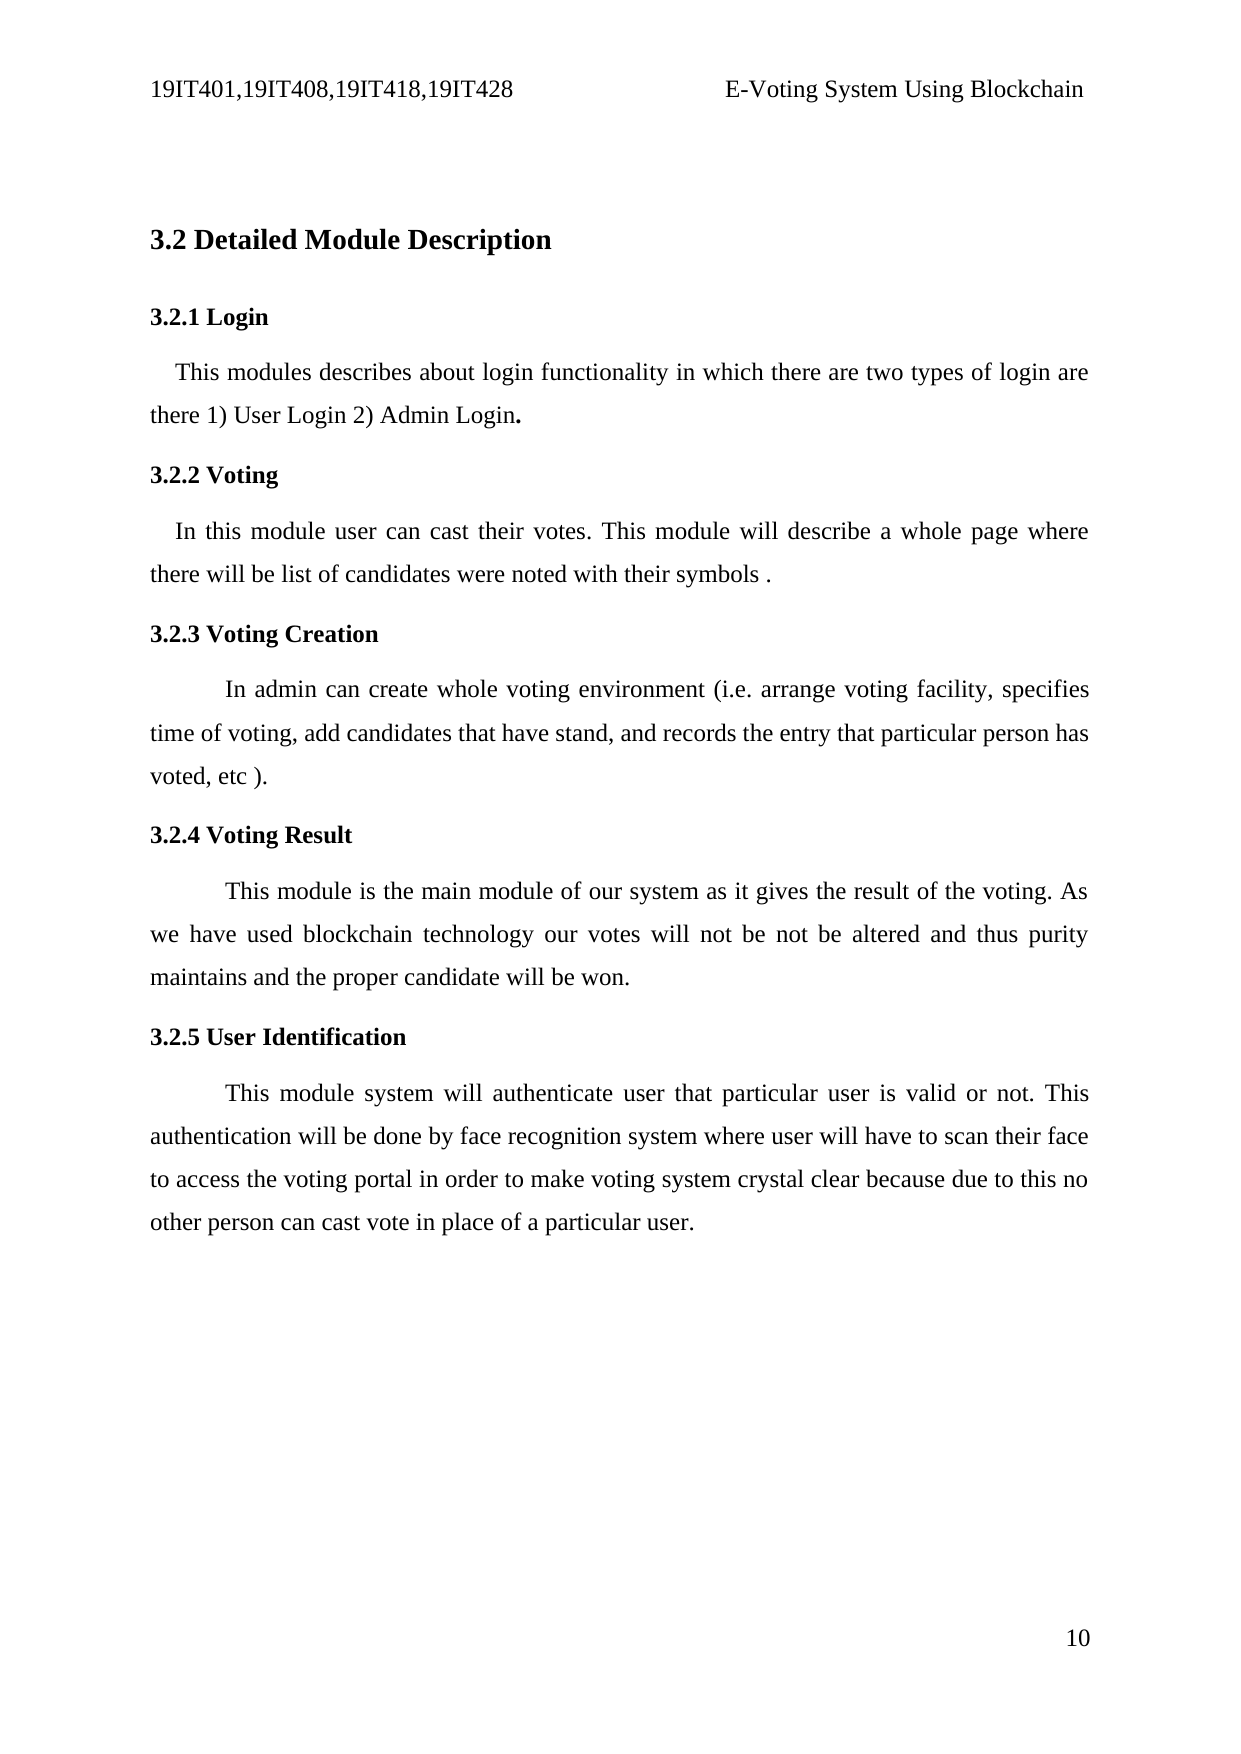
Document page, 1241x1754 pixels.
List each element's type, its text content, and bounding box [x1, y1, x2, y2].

text This module is the main module of our system as it gives the result of the voting. As we have used blockchain technology our votes will not be not be altered and thus purity maintains and the proper candidate will be won. [150, 876, 1090, 991]
subtitle 3.2.2 Voting [150, 460, 1090, 489]
subtitle 3.2.5 User Identification [150, 1022, 1090, 1051]
text This module system will authenticate user that particular user is valid or not. This authentication will be done by face recognition system where user will have to scan their face to access the voting portal in order to make voting system crystal clear because due to this no other person can cast vote in place of a particular user. [150, 1078, 1090, 1236]
text In admin can create whole voting environment (i.e. arrange voting facility, specifies time of voting, add candidates that have stand, and records the entry that particular person has voted, etc ). [150, 674, 1090, 789]
list This modules describes about login functionality in which there are two types of login are there 1) User Login 2) Admin Login. [150, 357, 1090, 429]
subtitle 3.2.4 Voting Result [150, 821, 1090, 849]
subtitle 3.2 Detailed Module Description [150, 222, 1090, 256]
subtitle 3.2.3 Voting Creation [150, 619, 1090, 648]
text In this module user can cast their votes. This module will describe a whole page where there will be list of candidates were noted with their symbols . [150, 516, 1090, 588]
subtitle 3.2.1 Login [150, 302, 1090, 331]
